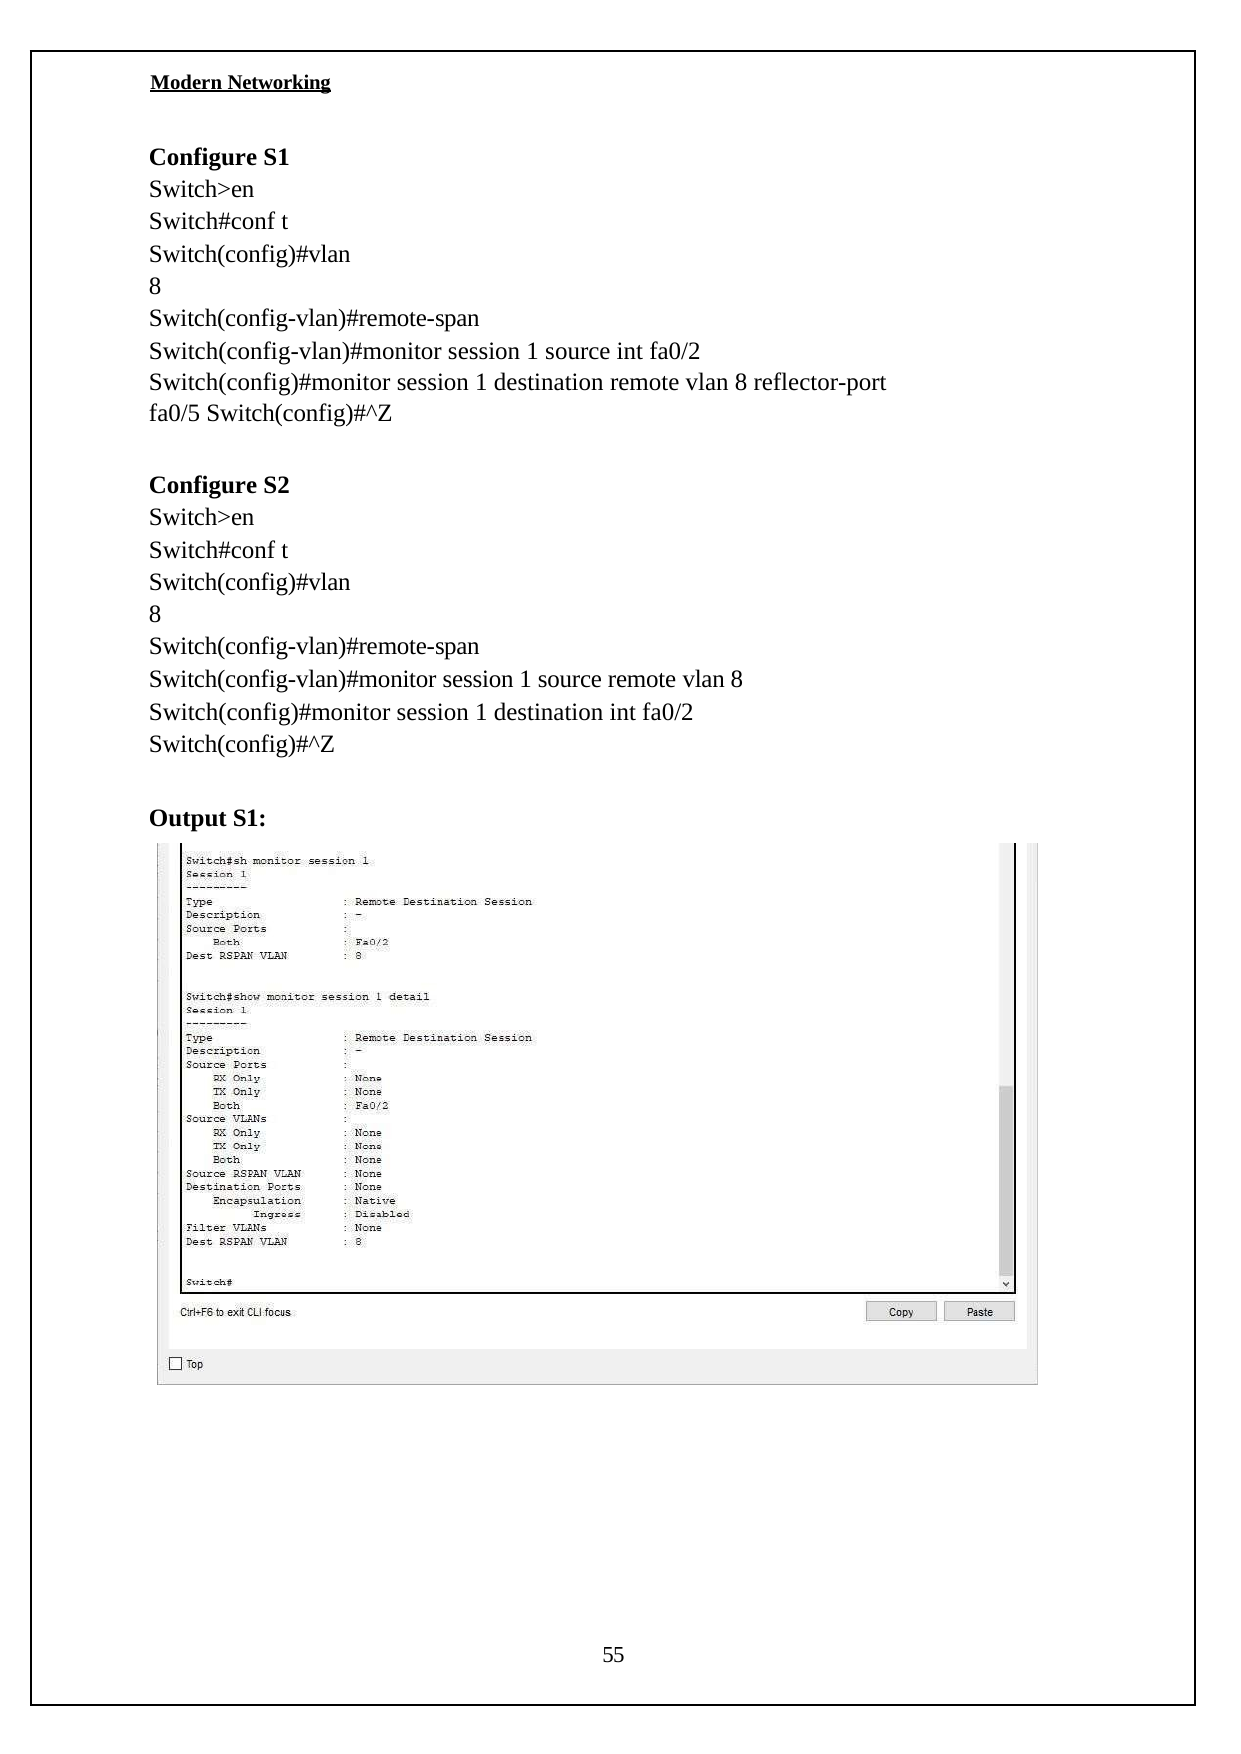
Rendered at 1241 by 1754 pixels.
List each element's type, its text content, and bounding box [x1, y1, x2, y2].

text Configure S1 Switch>en Switch#conf t Switch(config)#vlan 8 [149, 142, 369, 300]
text Configure S2 Switch>en Switch#conf t Switch(config)#vlan 8 [149, 470, 369, 628]
text Output S1: [149, 803, 1194, 832]
text Switch(config-vlan)#remote-span [149, 632, 1194, 660]
text Switch(config-vlan)#monitor session 1 source int fa0/2 Switch(config)#monitor session 1 destination remote vlan 8 reflector-port fa0/5 Switch(config)#^Z [149, 336, 940, 427]
text Switch(config-vlan)#remote-span [149, 304, 1194, 332]
picture [157, 843, 1038, 1385]
text Switch(config-vlan)#monitor session 1 source remote vlan 8 Switch(config)#monitor session 1 destination int fa0/2 Switch(config)#^Z [149, 664, 828, 758]
